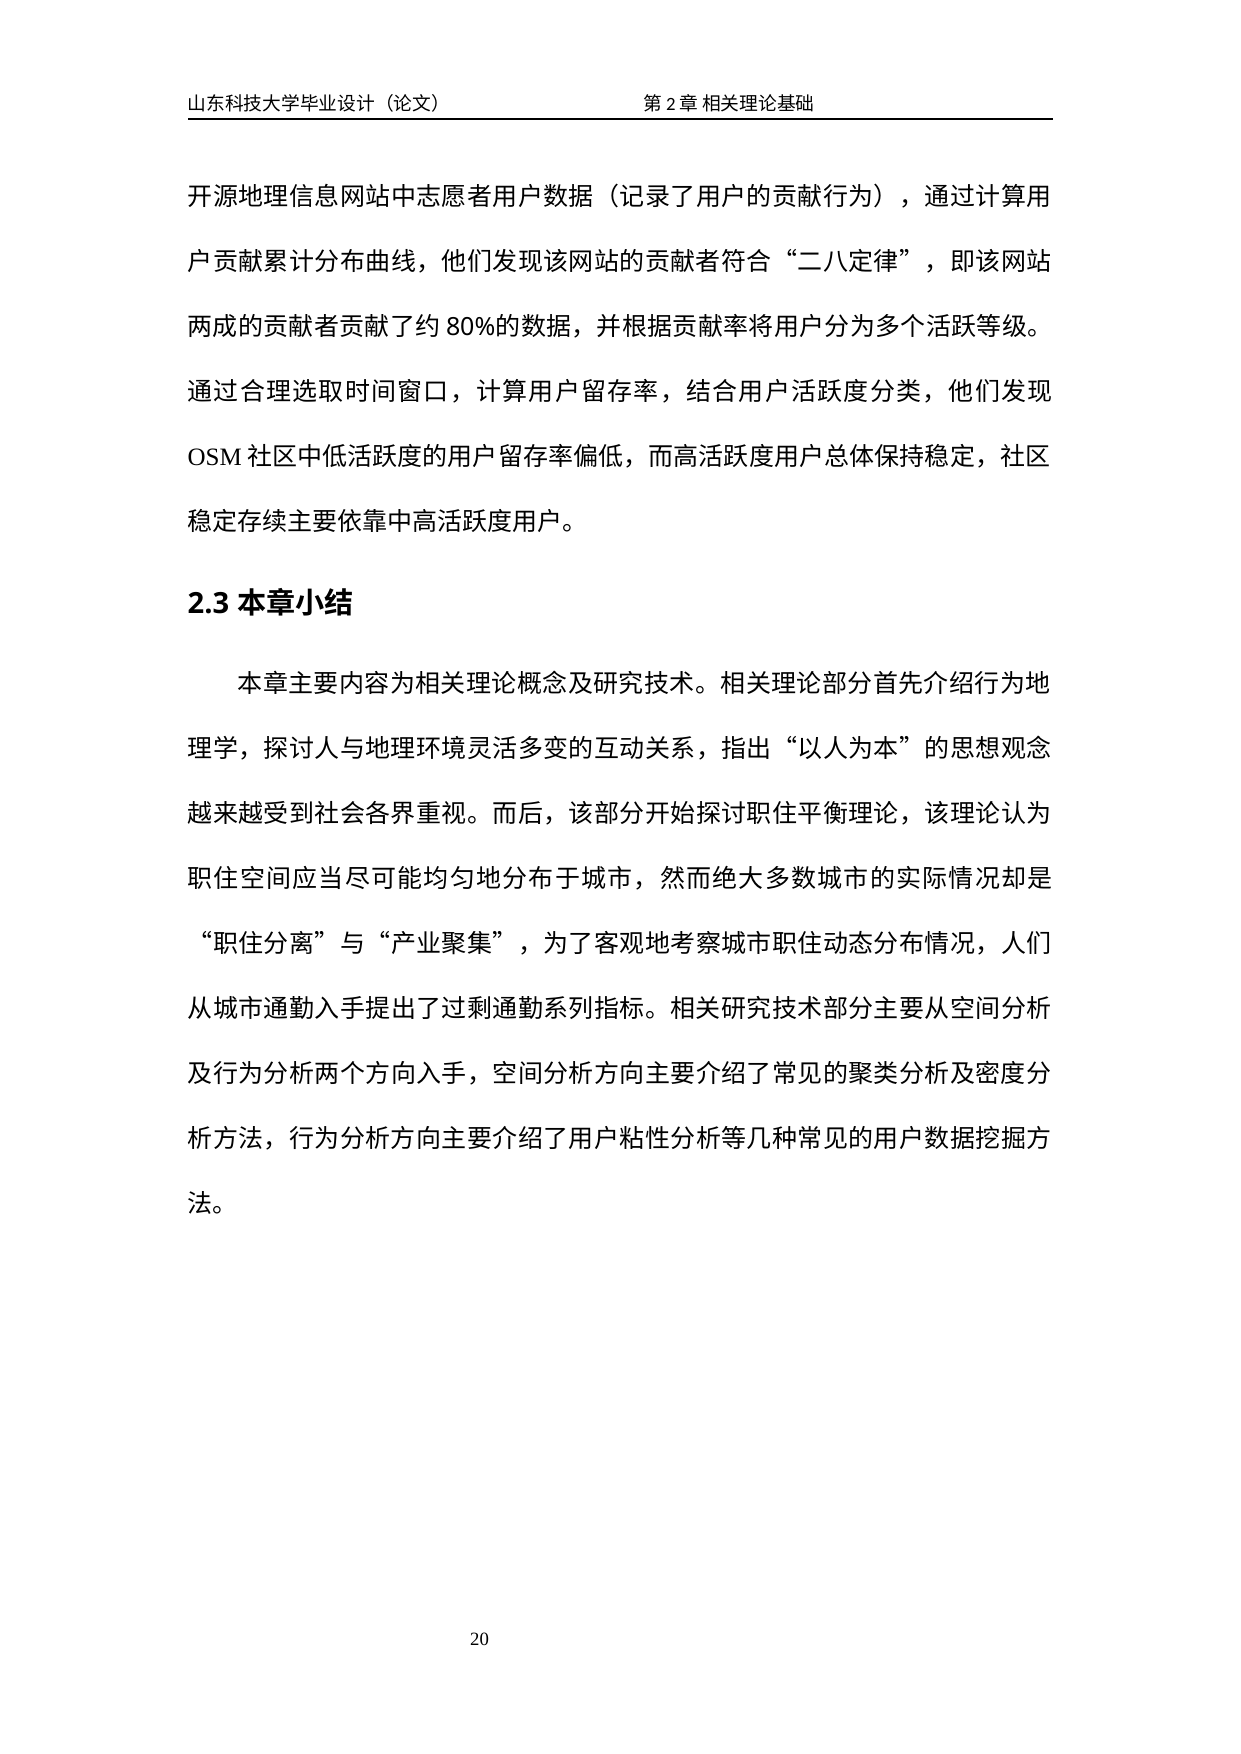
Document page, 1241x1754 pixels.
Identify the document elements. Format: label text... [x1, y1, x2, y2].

list 2.3 本章小结 [187, 568, 1053, 633]
text 本章主要内容为相关理论概念及研究技术。相关理论部分首先介绍行为地理学，探讨人与地理环境灵活多变的互动关系，指出“以人为本”的思想观念越来越受到社会各界重视。而后，该部分开始探讨职住平衡理论，该理论认为职住空间应当尽可能均匀地分布于城市，然而绝大多数城市的实际情况却是“职住分离”与“产业聚集”，为了客观地考察城市职住动态分布情况，人们从城市通勤入手提出了过剩通勤系列指标。相关研究技术部分主要从空间分析及行为分析两个方向入手，空间分析方向主要介绍了常见的聚类分析及密度分析方法，行为分析方向主要介绍了用户粘性分析等几种常见的用户数据挖掘方法。 [187, 649, 1053, 1234]
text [187, 162, 1053, 552]
